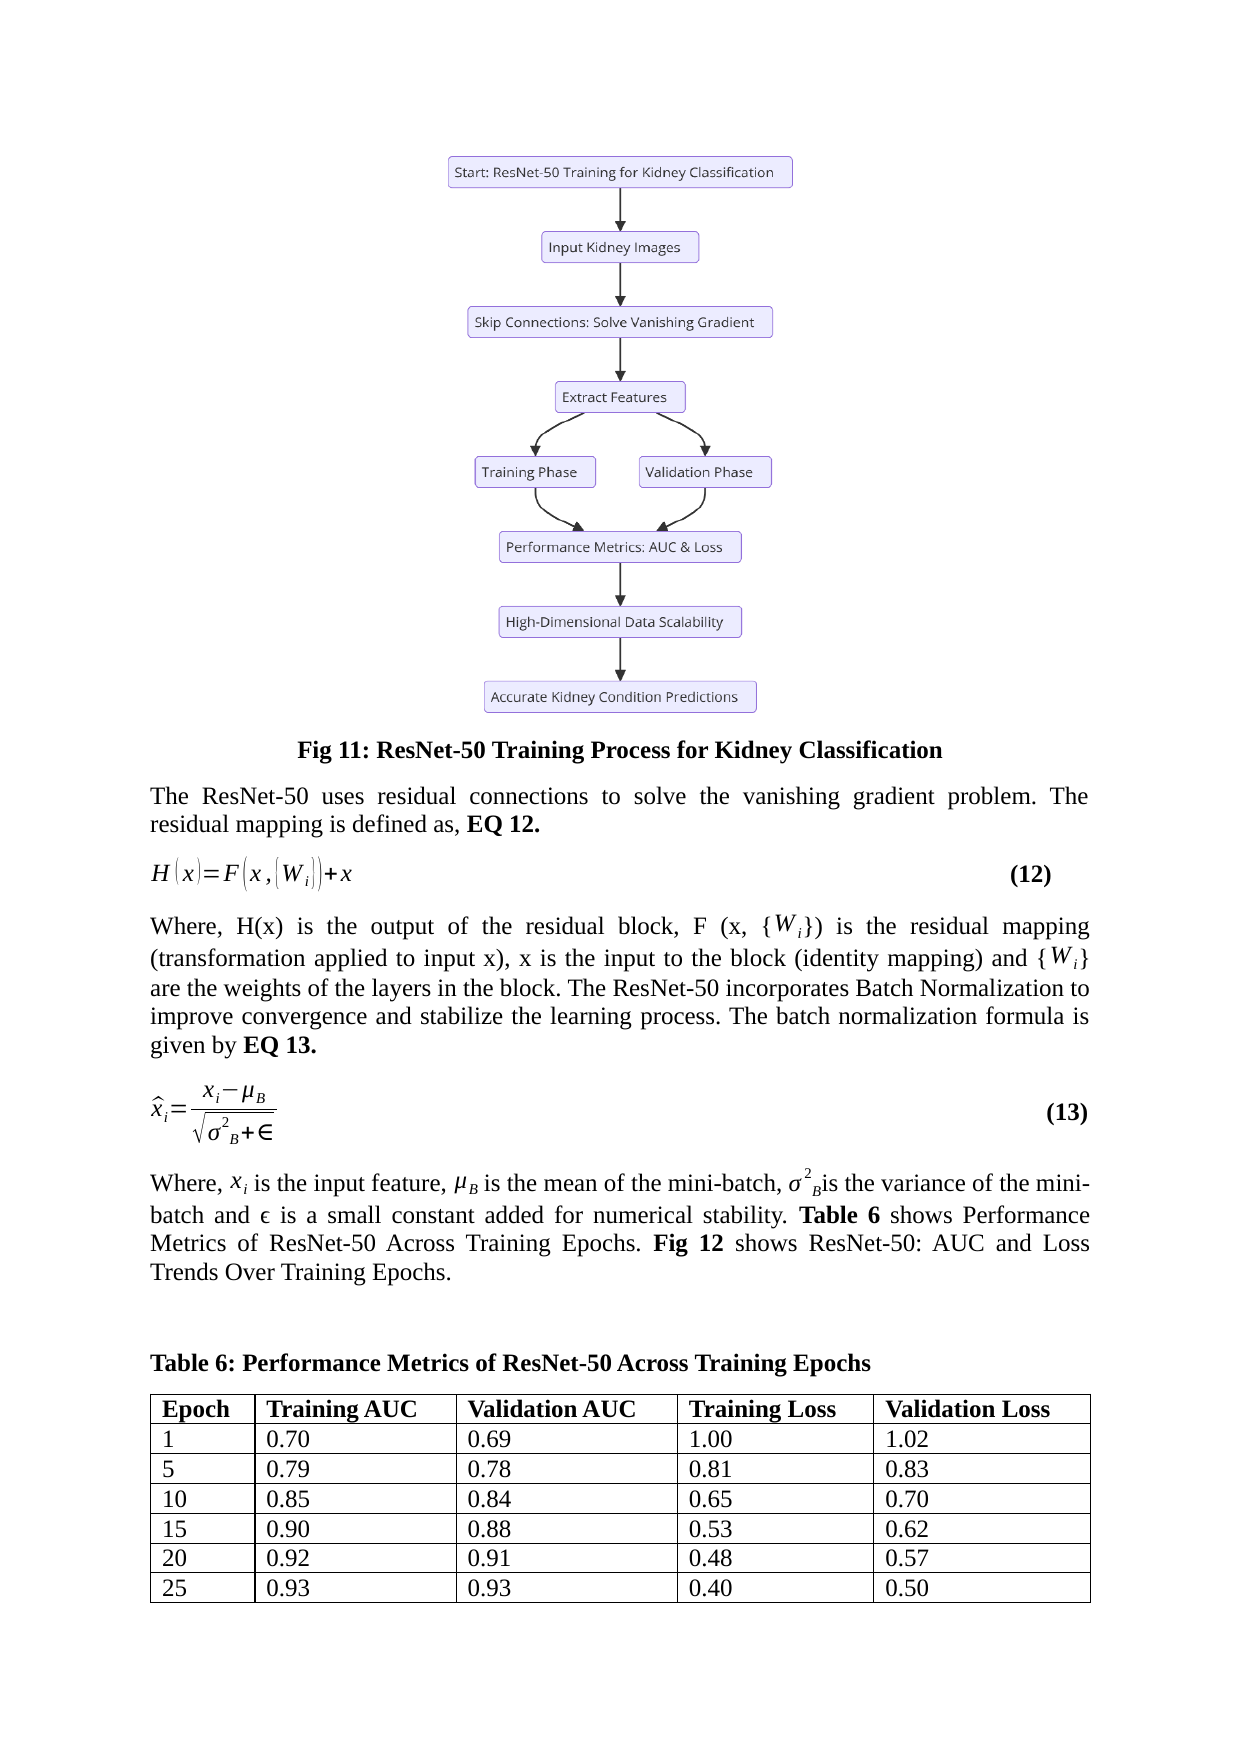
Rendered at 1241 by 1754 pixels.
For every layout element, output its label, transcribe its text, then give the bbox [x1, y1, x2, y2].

table_cell 0.70 [874, 1484, 1090, 1513]
table_cell 0.91 [457, 1544, 677, 1572]
text (12) [150, 855, 1090, 893]
table_cell 5 [151, 1454, 254, 1483]
text Fig 11: ResNet-50 Training Process for Kidney Classification [150, 735, 1090, 764]
table_cell 0.81 [678, 1454, 873, 1483]
table_cell 0.93 [256, 1573, 456, 1602]
table_cell 0.53 [678, 1514, 873, 1542]
table_header Validation AUC [457, 1395, 677, 1423]
table_cell 0.70 [256, 1424, 456, 1453]
table_cell 0.79 [256, 1454, 456, 1483]
table_header Training AUC [256, 1395, 456, 1423]
table_cell 0.90 [256, 1514, 456, 1542]
text Table 6: Performance Metrics of ResNet-50 Across Training Epochs [150, 1348, 1090, 1377]
table_header Epoch [151, 1395, 254, 1423]
table_cell 25 [151, 1573, 254, 1602]
table_cell 0.88 [457, 1514, 677, 1542]
table_cell 0.62 [874, 1514, 1090, 1542]
table_cell 1.02 [874, 1424, 1090, 1453]
picture [272, 150, 968, 719]
table_header Training Loss [678, 1395, 873, 1423]
table_cell 10 [151, 1484, 254, 1513]
table_cell 0.84 [457, 1484, 677, 1513]
table_cell 0.92 [256, 1544, 456, 1572]
table_cell 0.50 [874, 1573, 1090, 1602]
table_cell 0.69 [457, 1424, 677, 1453]
table_cell 15 [151, 1514, 254, 1542]
table_cell 0.78 [457, 1454, 677, 1483]
table_cell 1.00 [678, 1424, 873, 1453]
table_header Validation Loss [874, 1395, 1090, 1423]
text Where, H(x) is the output of the residual block, F (x, {}) is the residual mapping (transformation applied to input x), x is the input to the block (identity mapping) and {​} are the weights of the layers in the block. The ResNet-50 incorporates Batch Normalization to improve convergence and stabilize the learning process. The batch normalization formula is given by EQ 13. [150, 910, 1090, 1059]
text (13) [150, 1076, 1090, 1148]
table_cell 0.85 [256, 1484, 456, 1513]
text Where, is the input feature, ​ is the mean of the mini-batch, is the variance of the mini-batch and ϵ is a small constant added for numerical stability. Table 6 shows Performance Metrics of ResNet-50 Across Training Epochs. Fig 12 shows ResNet-50: AUC and Loss Trends Over Training Epochs. [150, 1165, 1090, 1286]
table_cell 1 [151, 1424, 254, 1453]
table_cell 0.93 [457, 1573, 677, 1602]
text The ResNet-50 uses residual connections to solve the vanishing gradient problem. The residual mapping is defined as, EQ 12. [150, 781, 1090, 838]
table_cell 0.83 [874, 1454, 1090, 1483]
table_cell 0.40 [678, 1573, 873, 1602]
table_cell 20 [151, 1544, 254, 1572]
table_cell 0.65 [678, 1484, 873, 1513]
table_cell 0.48 [678, 1544, 873, 1572]
table_cell 0.57 [874, 1544, 1090, 1572]
